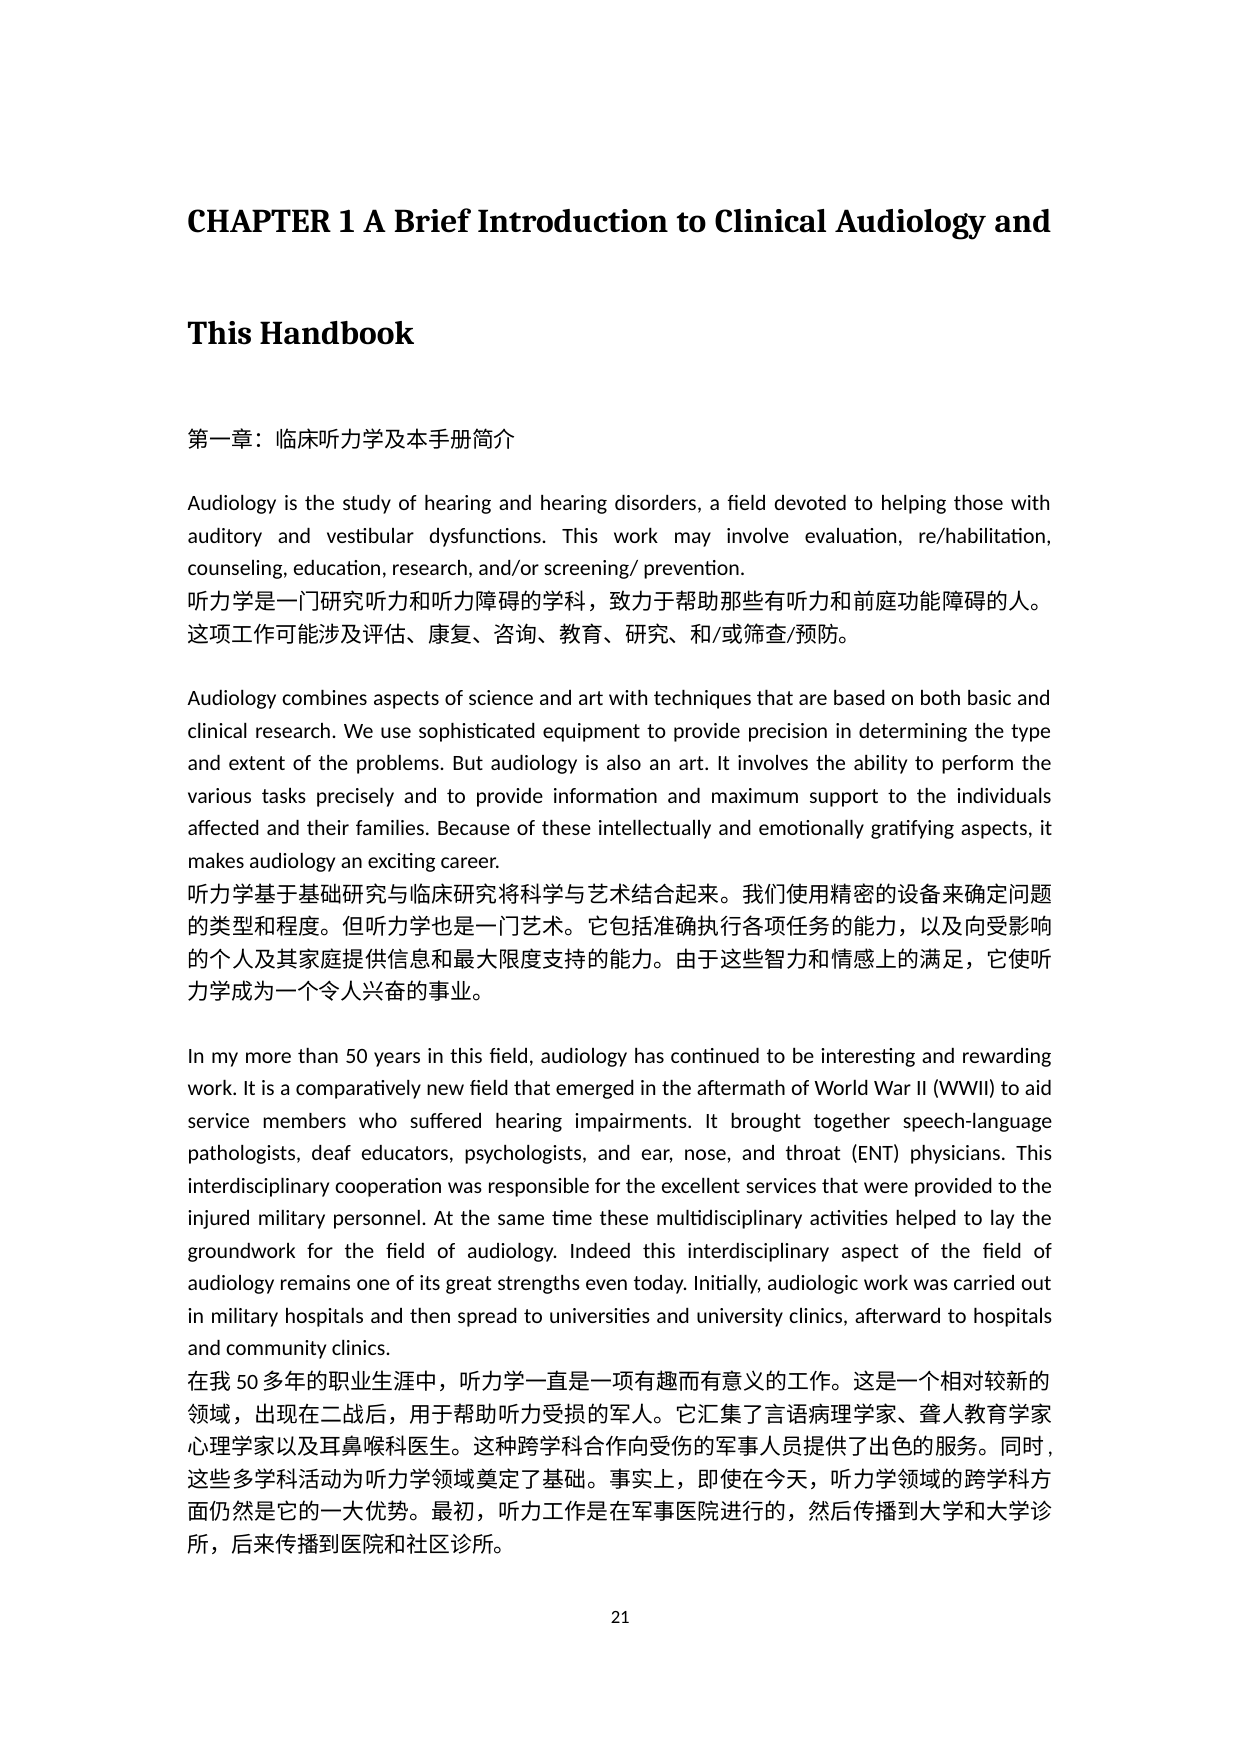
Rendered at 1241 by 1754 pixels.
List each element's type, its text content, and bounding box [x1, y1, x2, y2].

text 听力学基于基础研究与临床研究将科学与艺术结合起来。我们使用精密的设备来确定问题的类型和程度。但听力学也是一门艺术。它包括准确执行各项任务的能力，以及向受影响的个人及其家庭提供信息和最大限度支持的能力。由于这些智力和情感上的满足，它使听力学成为一个令人兴奋的事业。 [187, 876, 1053, 1006]
text 第一章：临床听力学及本手册简介 [187, 421, 1053, 454]
text 听力学是一门研究听力和听力障碍的学科，致力于帮助那些有听力和前庭功能障碍的人。这项工作可能涉及评估、康复、咨询、教育、研究、和/或筛查/预防。 [187, 584, 1053, 649]
text In my more than 50 years in this field, audiology has continued to be interesting and rewarding work. It is a comparatively new field that emerged in the aftermath of World War II (WWII) to aid service members who suffered hearing impairments. It brought together speech-language pathologists, deaf educators, psychologists, and ear, nose, and throat (ENT) physicians. This interdisciplinary cooperation was responsible for the excellent services that were provided to the injured military personnel. At the same time these multidisciplinary activities helped to lay the groundwork for the field of audiology. Indeed this interdisciplinary aspect of the field of audiology remains one of its great strengths even today. Initially, audiologic work was carried out in military hospitals and then spread to universities and university clinics, afterward to hospitals and community clinics. [187, 1039, 1053, 1364]
subtitle CHAPTER 1 A Brief Introduction to Clinical Audiology and This Handbook [187, 189, 1053, 366]
text Audiology combines aspects of science and art with techniques that are based on both basic and clinical research. We use sophisticated equipment to provide precision in determining the type and extent of the problems. But audiology is also an art. It involves the ability to perform the various tasks precisely and to provide information and maximum support to the individuals affected and their families. Because of these intellectually and emotionally gratifying aspects, it makes audiology an exciting career. [187, 681, 1053, 876]
text 在我50多年的职业生涯中，听力学一直是一项有趣而有意义的工作。这是一个相对较新的领域，出现在二战后，用于帮助听力受损的军人。它汇集了言语病理学家、聋人教育学家、心理学家以及耳鼻喉科医生。这种跨学科合作向受伤的军事人员提供了出色的服务。同时, 这些多学科活动为听力学领域奠定了基础。事实上，即使在今天，听力学领域的跨学科方面仍然是它的一大优势。最初，听力工作是在军事医院进行的，然后传播到大学和大学诊所，后来传播到医院和社区诊所。 [187, 1364, 1053, 1559]
text Audiology is the study of hearing and hearing disorders, a ﬁeld devoted to helping those with auditory and vestibular dysfunctions. This work may involve evaluation, re/habilitation, counseling, education, research, and/or screening/ prevention. [187, 486, 1053, 584]
